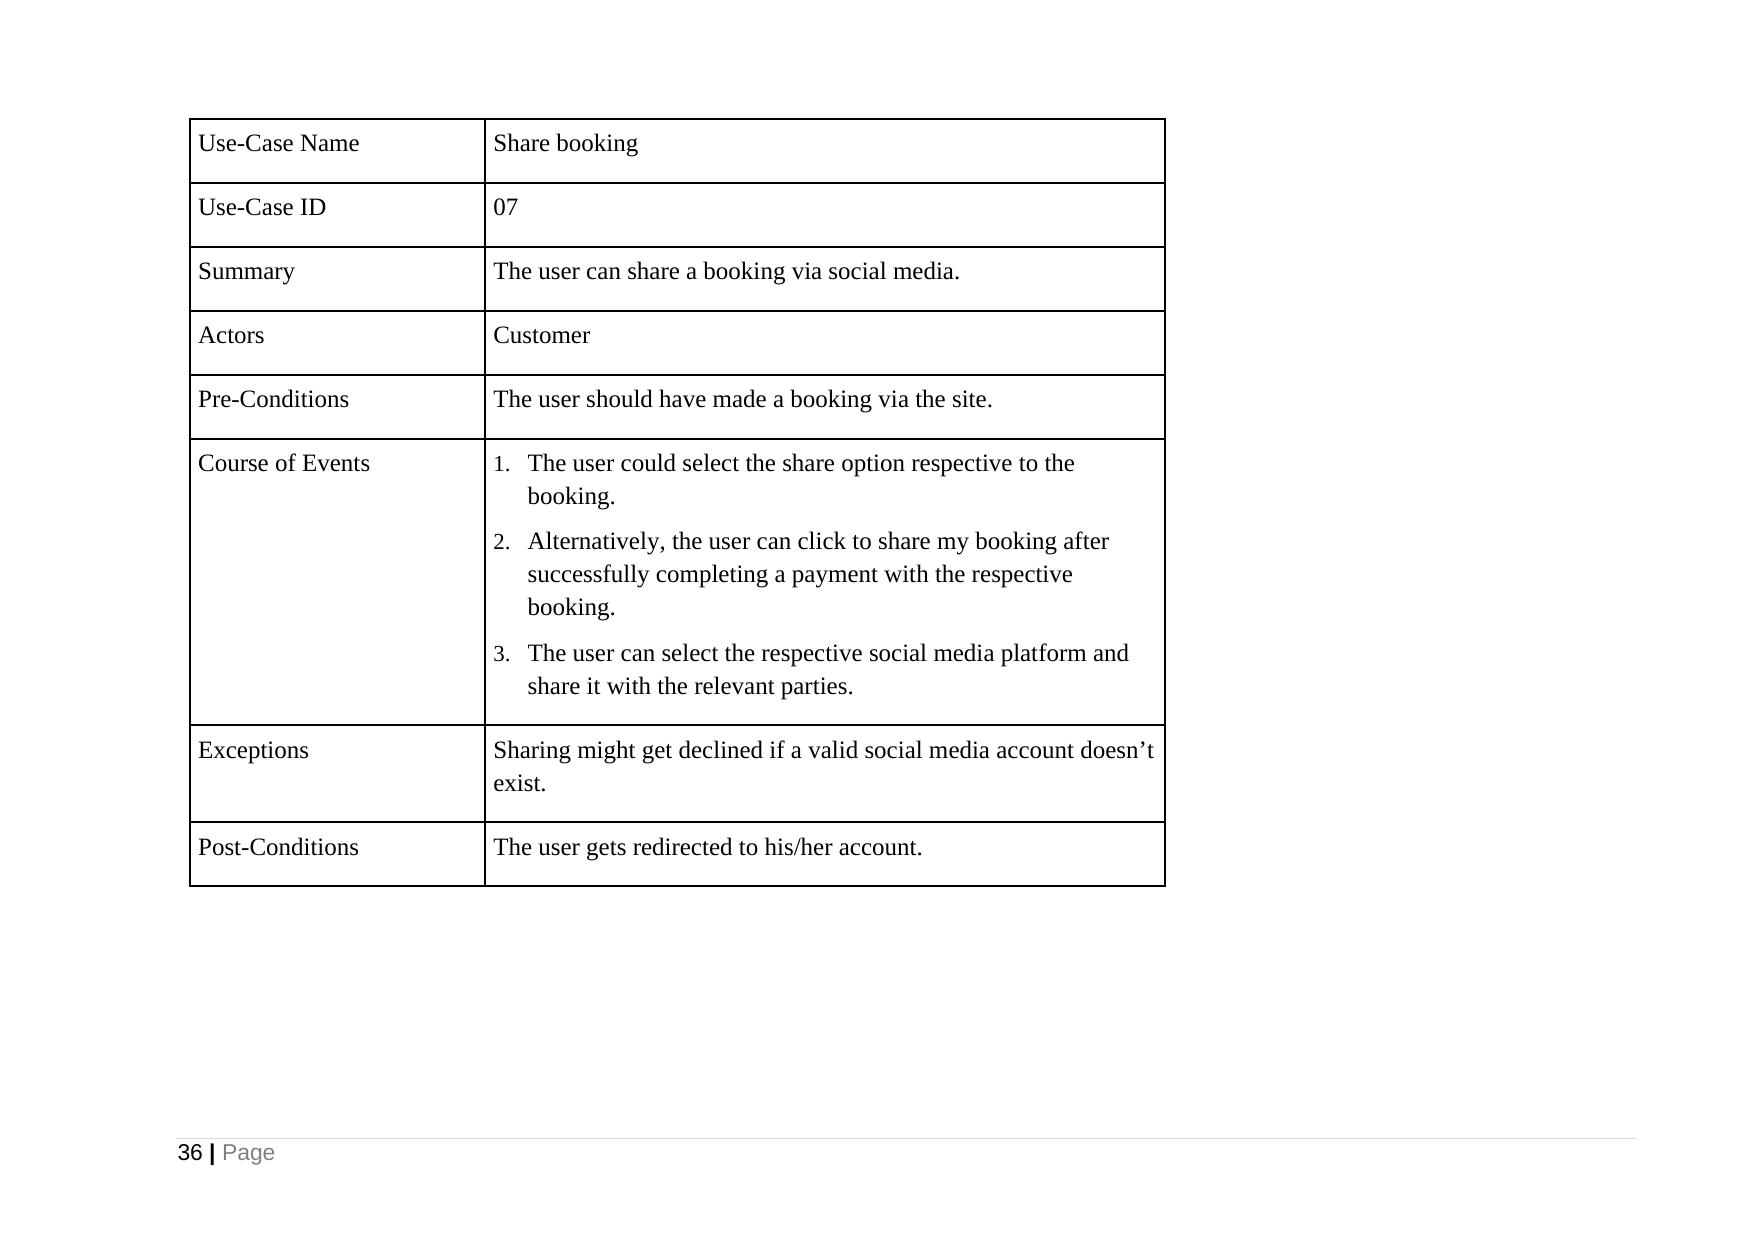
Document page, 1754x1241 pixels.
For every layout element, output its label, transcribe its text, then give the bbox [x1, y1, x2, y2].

table_cell Course of Events [191, 440, 484, 724]
table_cell Pre-Conditions [191, 376, 484, 437]
table_cell Use-Case ID [191, 184, 484, 246]
table_cell Actors [191, 312, 484, 373]
table_header Use-Case Name [191, 120, 484, 182]
table_cell The user can share a booking via social media. [486, 248, 1164, 310]
table_cell Summary [191, 248, 484, 310]
table_cell Post-Conditions [191, 823, 484, 885]
table_cell Exceptions [191, 726, 484, 821]
table_header Share booking [486, 120, 1164, 182]
table_cell The user gets redirected to his/her account. [486, 823, 1164, 885]
table_cell Sharing might get declined if a valid social media account doesn’t exist. [486, 726, 1164, 821]
table_cell The user could select the share option respective to the booking. Alternatively, the user can click to share my booking after successfully completing a payment with the respective booking. The user can select the respective social media platform and share it with the relevant parties. [486, 440, 1164, 724]
table_cell Customer [486, 312, 1164, 373]
table_cell The user should have made a booking via the site. [486, 376, 1164, 437]
table_cell 07 [486, 184, 1164, 246]
